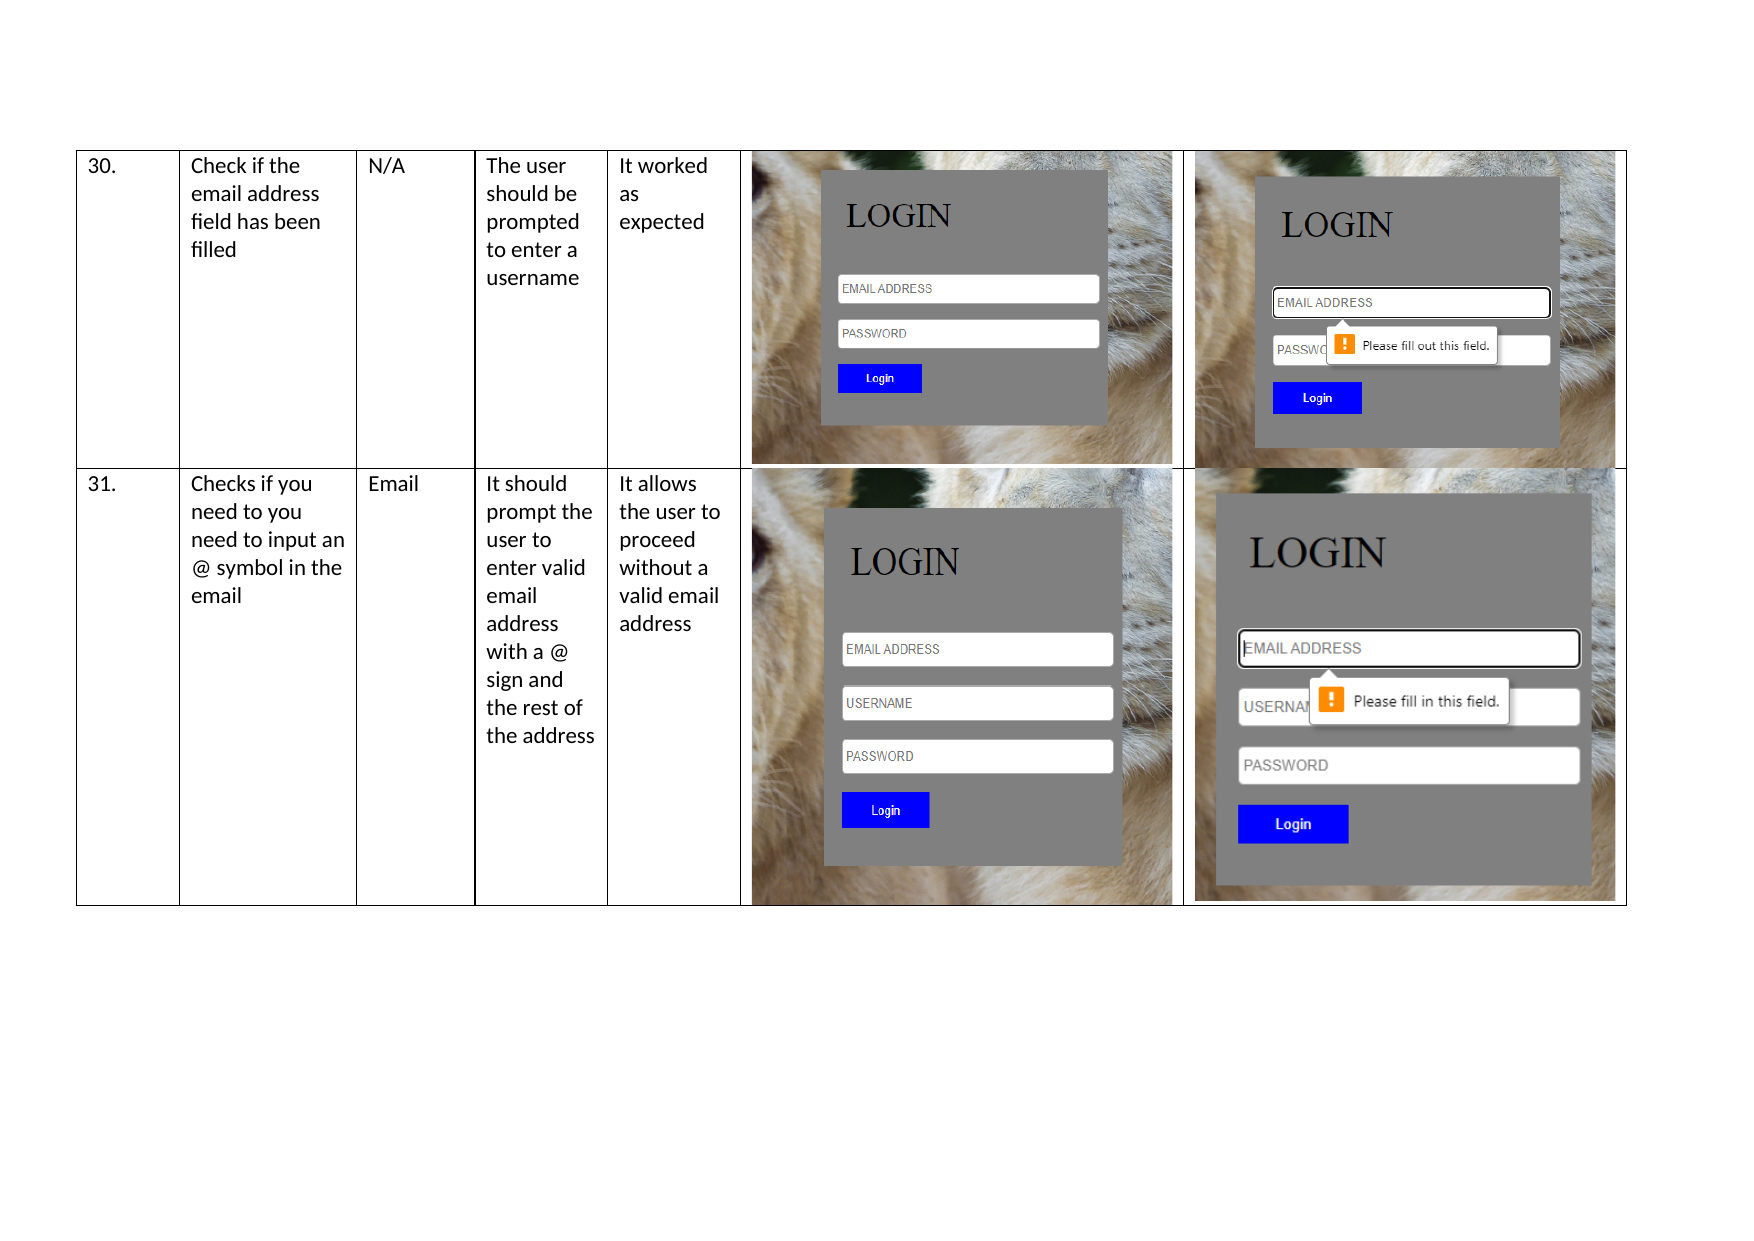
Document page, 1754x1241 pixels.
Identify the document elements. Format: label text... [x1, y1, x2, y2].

table_cell [741, 151, 1183, 468]
table_cell 30. [77, 151, 179, 468]
table_cell Check if the email address field has been filled [180, 151, 356, 468]
table_cell [1184, 151, 1195, 468]
table_cell Email [357, 469, 474, 904]
picture [751, 468, 1173, 905]
picture [1195, 151, 1616, 901]
table_cell It allows the user to proceed without a valid email address [608, 469, 740, 904]
table_cell N/A [357, 151, 474, 468]
picture [751, 151, 1173, 464]
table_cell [608, 151, 740, 468]
table_cell It should prompt the user to enter valid email address with a @ sign and the rest of the address [476, 469, 607, 904]
table_cell [1173, 469, 1183, 904]
table_cell [1616, 151, 1626, 468]
table_cell 31. [77, 469, 179, 904]
table_cell [1184, 469, 1626, 904]
table_cell Checks if you need to you need to input an @ symbol in the email [180, 469, 356, 904]
table_cell The user should be prompted to enter a username [476, 151, 607, 468]
table_cell [741, 469, 751, 904]
